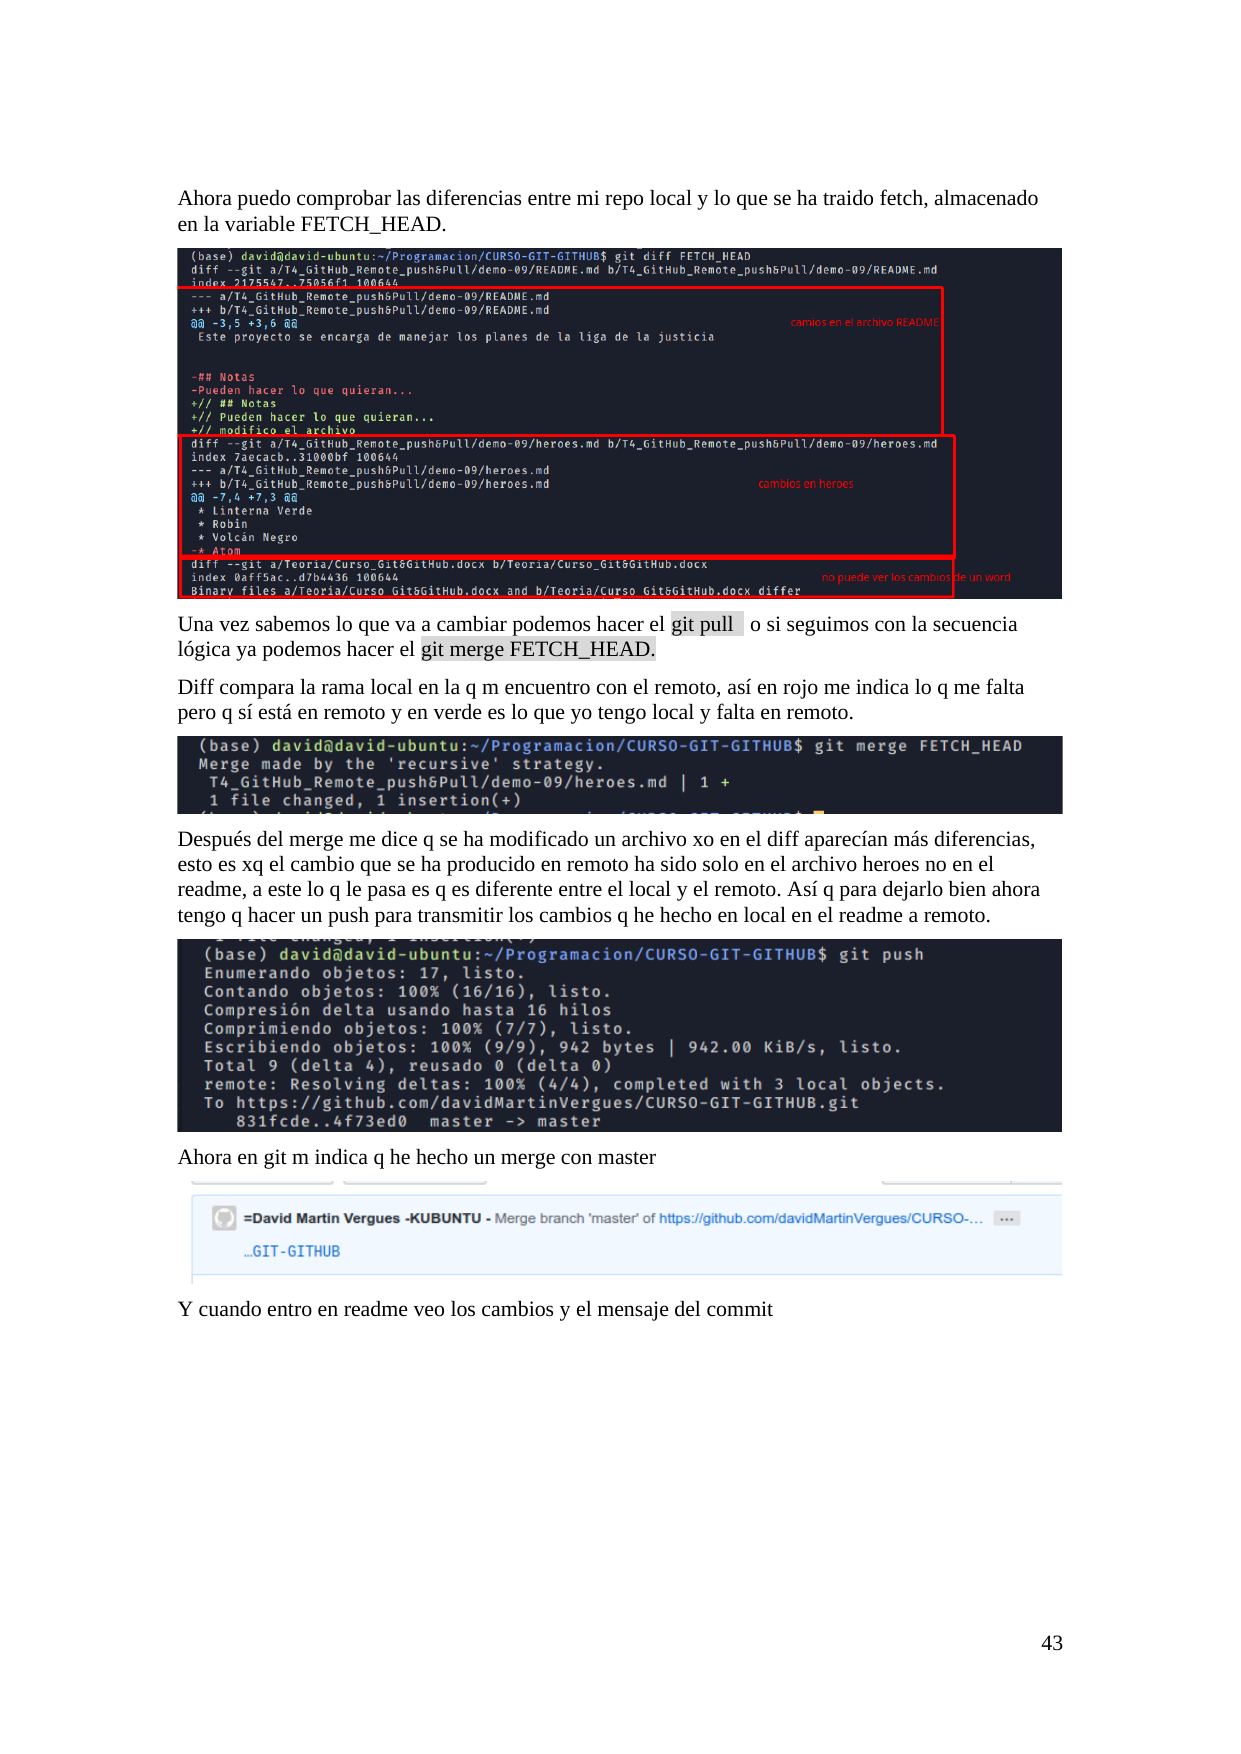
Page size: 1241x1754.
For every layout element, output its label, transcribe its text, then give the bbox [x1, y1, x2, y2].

text Ahora en git m indica q he hecho un merge con master [177, 1144, 1063, 1169]
text Después del merge me dice q se ha modificado un archivo xo en el diff aparecían más diferencias, esto es xq el cambio que se ha producido en remoto ha sido solo en el archivo heroes no en el readme, a este lo q le pasa es q es diferente entre el local y el remoto. Así q para dejarlo bien ahora tengo q hacer un push para transmitir los cambios q he hecho en local en el readme a remoto. [177, 826, 1063, 927]
picture [177, 1181, 1063, 1284]
picture [177, 939, 1062, 1132]
text Una vez sabemos lo que va a cambiar podemos hacer el git pull o si seguimos con la secuencia lógica ya podemos hacer el git merge FETCH_HEAD. [177, 611, 1063, 661]
text Ahora puedo comprobar las diferencias entre mi repo local y lo que se ha traido fetch, almacenado en la variable FETCH_HEAD. [177, 185, 1063, 236]
text Y cuando entro en readme veo los cambios y el mensaje del commit [177, 1296, 1063, 1321]
text Diff compara la rama local en la q m encuentro con el remoto, así en rojo me indica lo q me falta pero q sí está en remoto y en verde es lo que yo tengo local y falta en remoto. [177, 674, 1063, 724]
picture [177, 248, 1062, 599]
picture [177, 736, 1063, 814]
